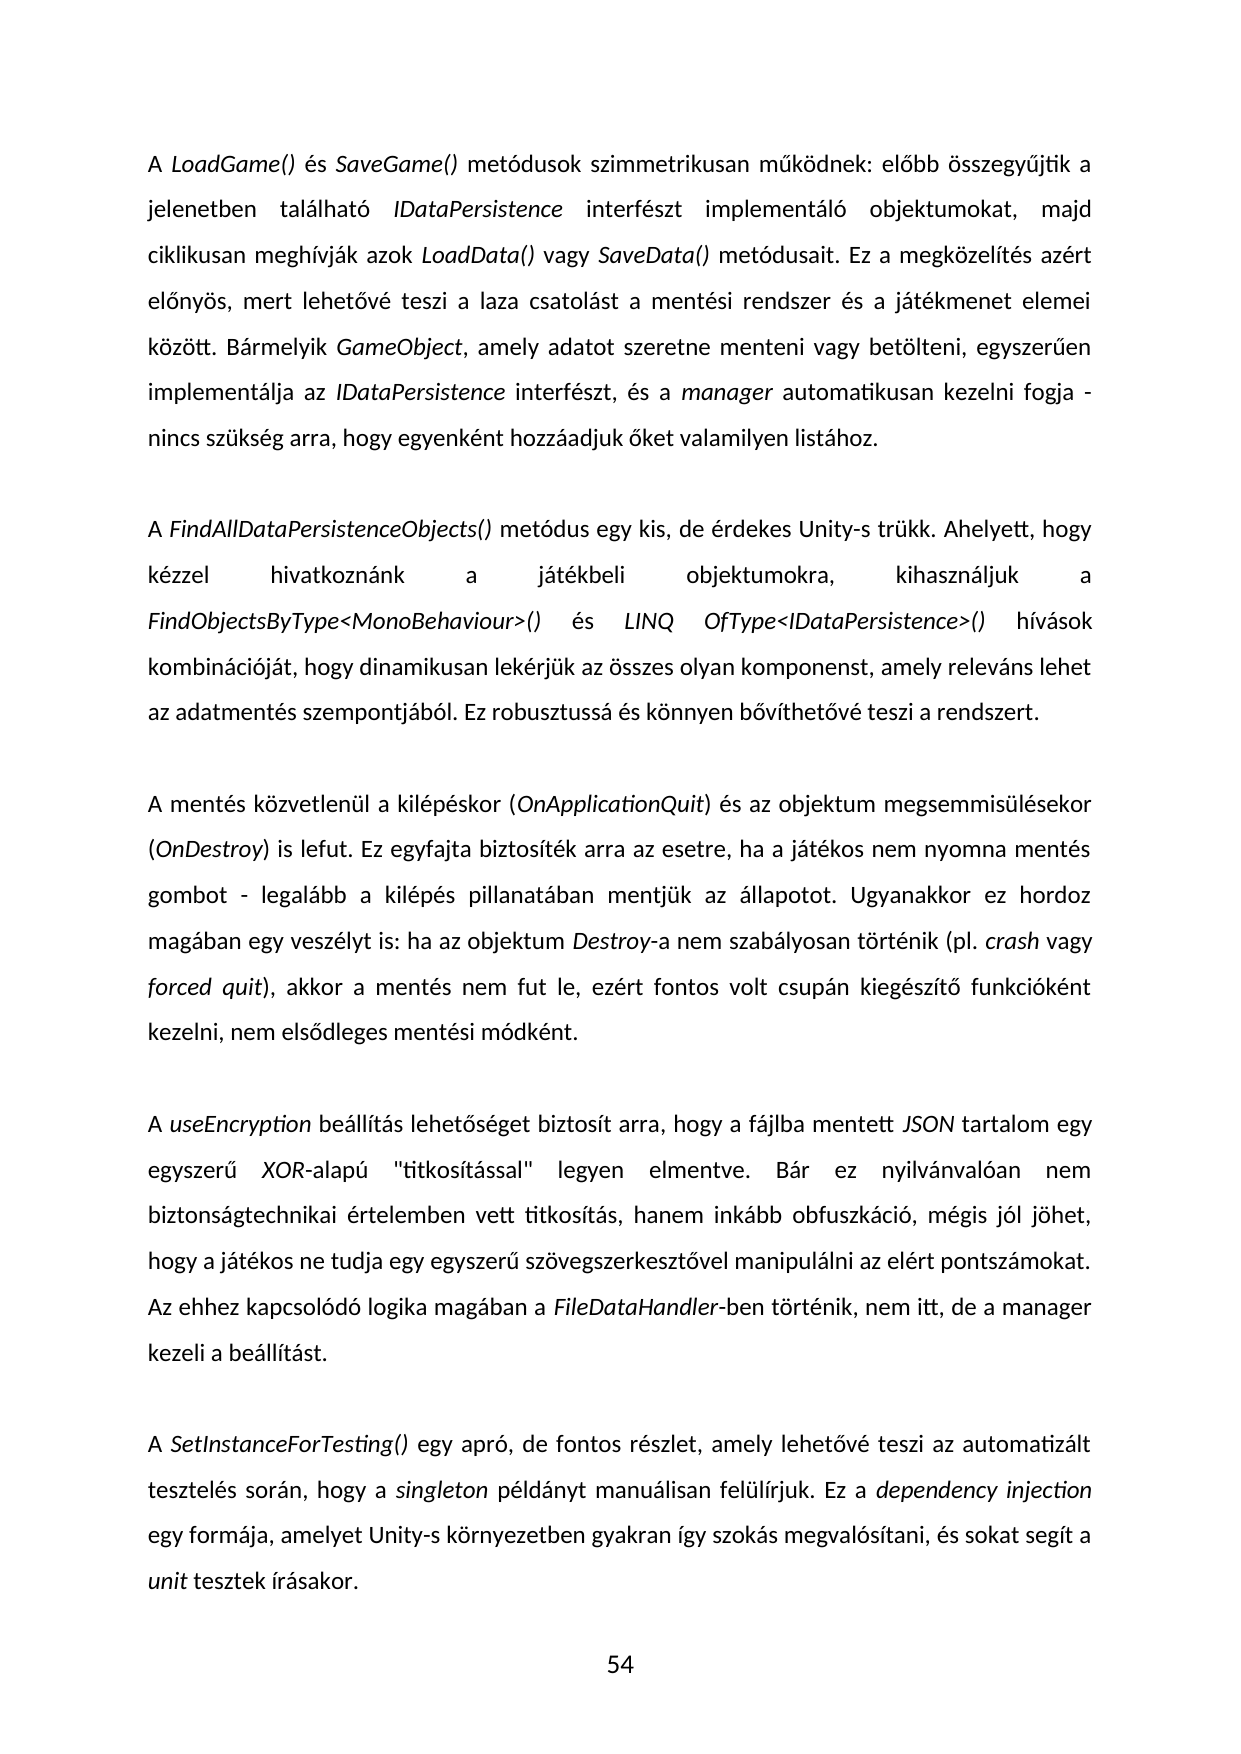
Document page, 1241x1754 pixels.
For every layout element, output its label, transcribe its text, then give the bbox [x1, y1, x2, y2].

text A mentés közvetlenül a kilépéskor (OnApplicationQuit) és az objektum megsemmisülésekor (OnDestroy) is lefut. Ez egyfajta biztosíték arra az esetre, ha a játékos nem nyomna mentés gombot - legalább a kilépés pillanatában mentjük az állapotot. Ugyanakkor ez hordoz magában egy veszélyt is: ha az objektum Destroy-a nem szabályosan történik (pl. crash vagy forced quit), akkor a mentés nem fut le, ezért fontos volt csupán kiegészítő funkcióként kezelni, nem elsődleges mentési módként. [148, 788, 1092, 1047]
text A LoadGame() és SaveGame() metódusok szimmetrikusan működnek: előbb összegyűjtik a jelenetben található IDataPersistence interfészt implementáló objektumokat, majd ciklikusan meghívják azok LoadData() vagy SaveData() metódusait. Ez a megközelítés azért előnyös, mert lehetővé teszi a laza csatolást a mentési rendszer és a játékmenet elemei között. Bármelyik GameObject, amely adatot szeretne menteni vagy betölteni, egyszerűen implementálja az IDataPersistence interfészt, és a manager automatikusan kezelni fogja - nincs szükség arra, hogy egyenként hozzáadjuk őket valamilyen listához. [148, 148, 1092, 453]
text A FindAllDataPersistenceObjects() metódus egy kis, de érdekes Unity-s trükk. Ahelyett, hogy kézzel hivatkoznánk a játékbeli objektumokra, kihasználjuk a FindObjectsByType<MonoBehaviour>() és LINQ OfType<IDataPersistence>() hívások kombinációját, hogy dinamikusan lekérjük az összes olyan komponenst, amely releváns lehet az adatmentés szempontjából. Ez robusztussá és könnyen bővíthetővé teszi a rendszert. [148, 513, 1092, 727]
text A SetInstanceForTesting() egy apró, de fontos részlet, amely lehetővé teszi az automatizált tesztelés során, hogy a singleton példányt manuálisan felülírjuk. Ez a dependency injection egy formája, amelyet Unity-s környezetben gyakran így szokás megvalósítani, és sokat segít a unit tesztek írásakor. [148, 1428, 1092, 1596]
text A useEncryption beállítás lehetőséget biztosít arra, hogy a fájlba mentett JSON tartalom egy egyszerű XOR-alapú "titkosítással" legyen elmentve. Bár ez nyilvánvalóan nem biztonságtechnikai értelemben vett titkosítás, hanem inkább obfuszkáció, mégis jól jöhet, hogy a játékos ne tudja egy egyszerű szövegszerkesztővel manipulálni az elért pontszámokat. Az ehhez kapcsolódó logika magában a FileDataHandler-ben történik, nem itt, de a manager kezeli a beállítást. [148, 1108, 1092, 1367]
